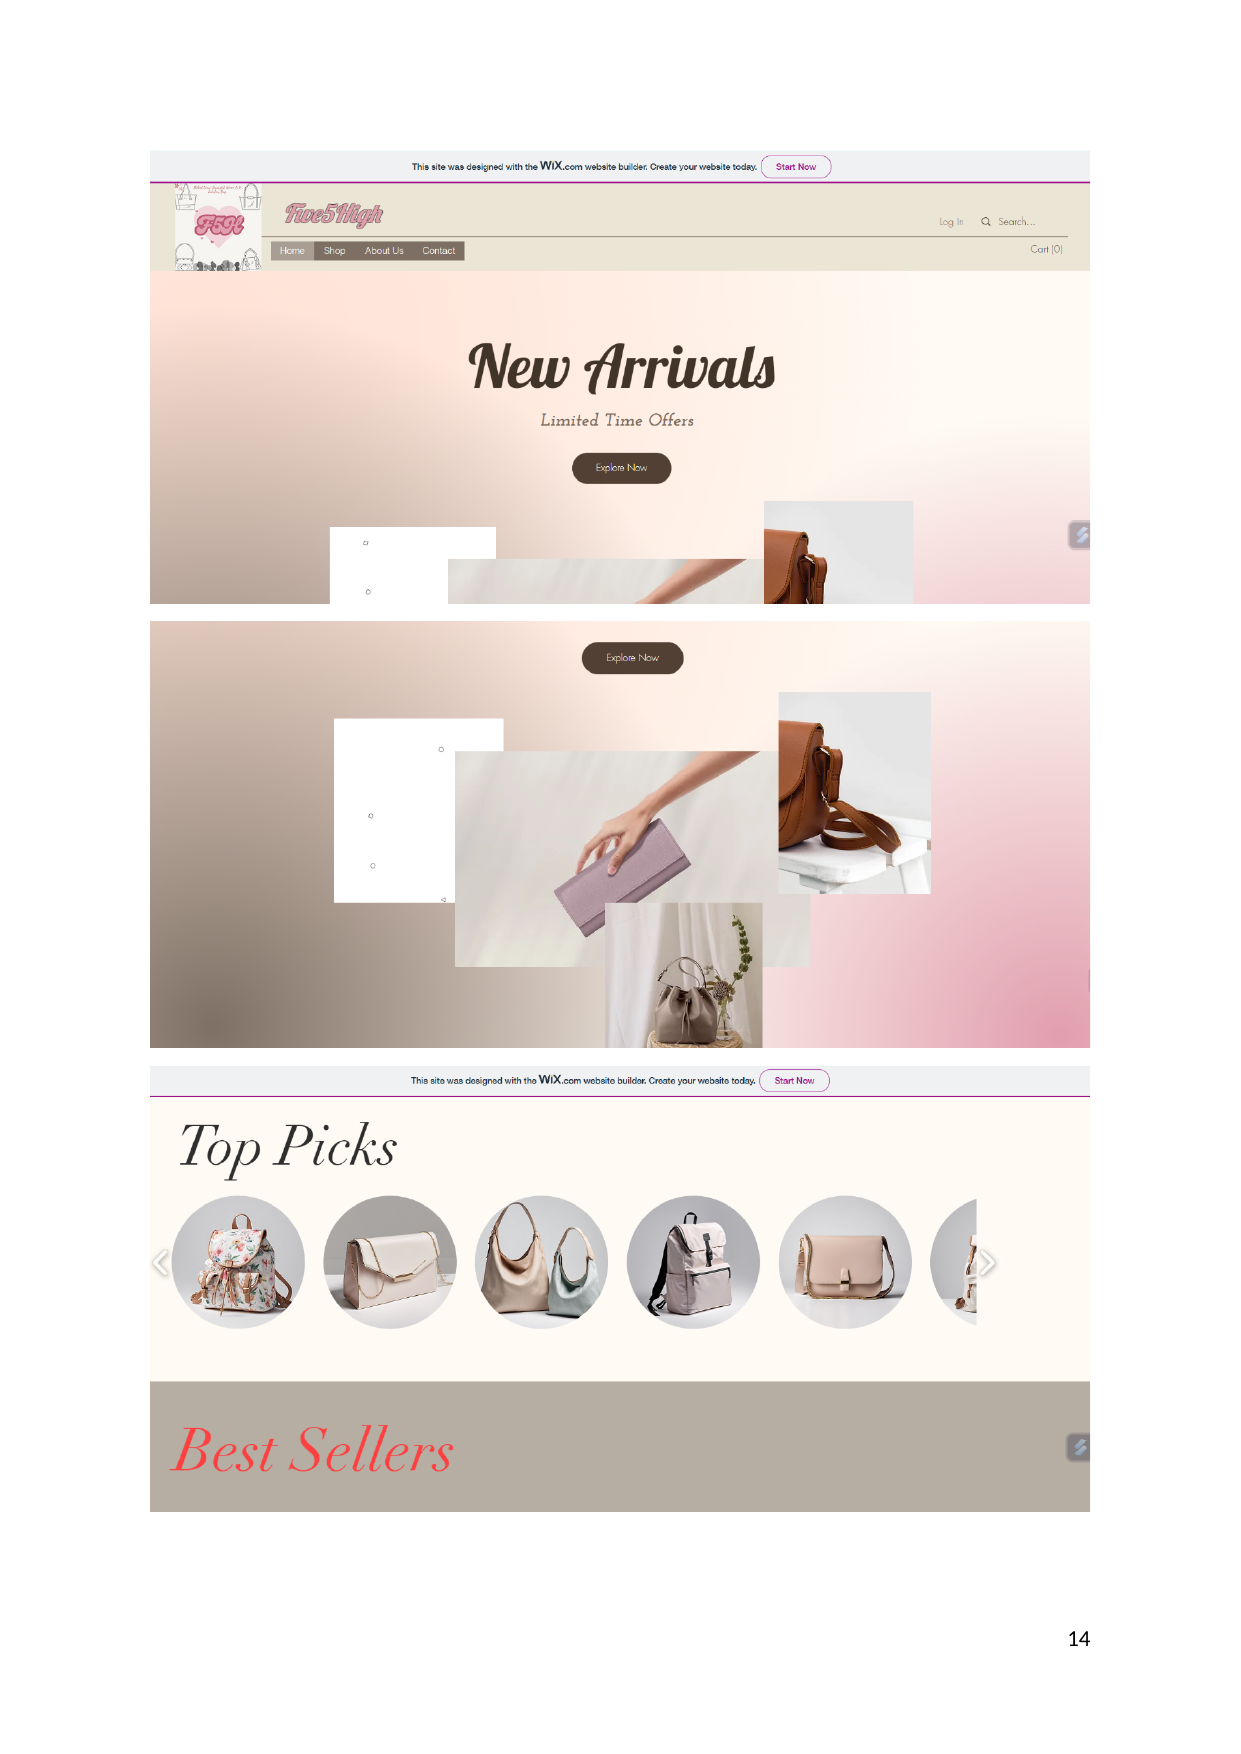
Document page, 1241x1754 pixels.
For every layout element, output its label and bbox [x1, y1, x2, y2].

picture [150, 150, 1091, 604]
picture [150, 621, 1091, 1048]
picture [150, 1066, 1091, 1512]
